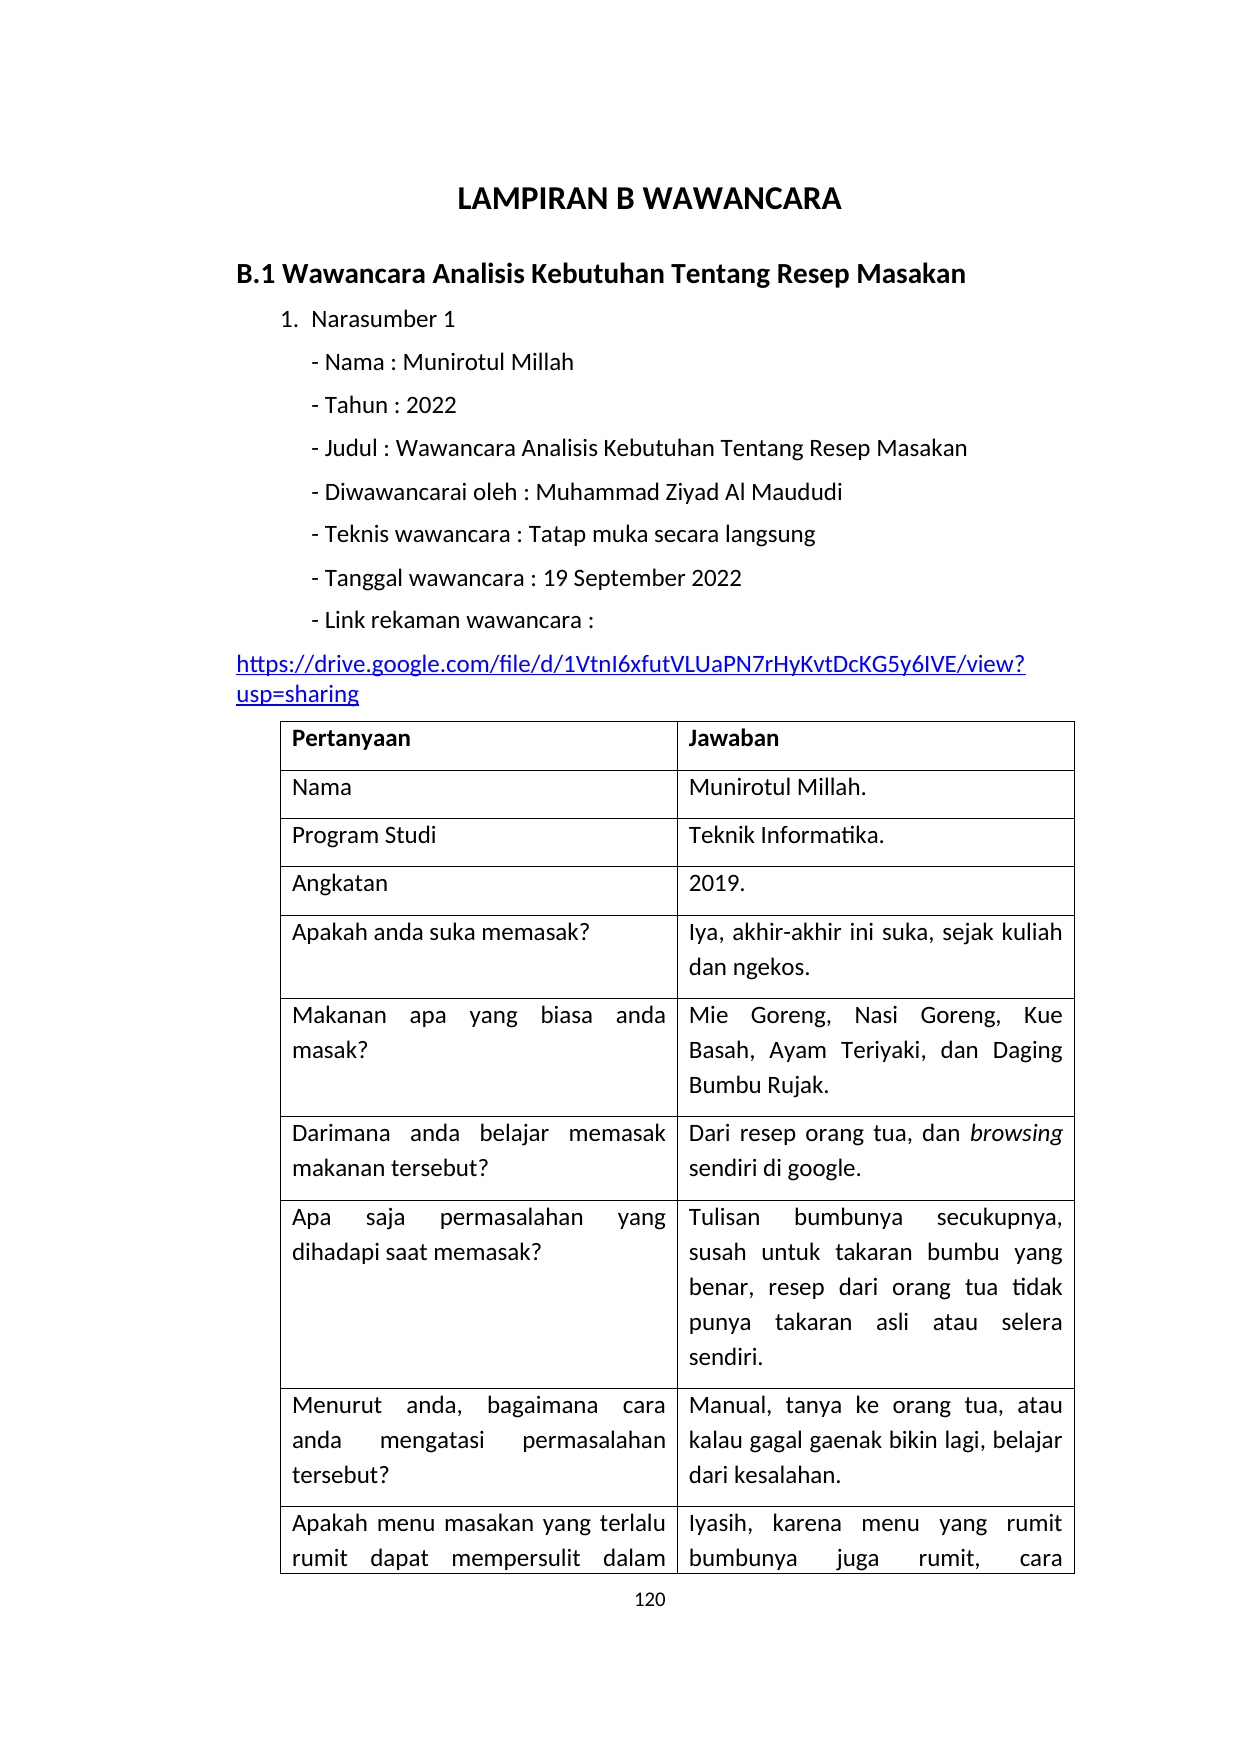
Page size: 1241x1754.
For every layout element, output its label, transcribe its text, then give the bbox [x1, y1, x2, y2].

list Narasumber 1 [280, 303, 1063, 334]
table_cell Manual, tanya ke orang tua, atau kalau gagal gaenak bikin lagi, belajar dari kesalahan. [678, 1389, 1074, 1506]
table_cell Apakah anda suka memasak? [281, 916, 677, 998]
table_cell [281, 1507, 677, 1573]
table_cell Munirotul Millah. [678, 771, 1074, 818]
subtitle Wawancara Analisis Kebutuhan Tentang Resep Masakan [236, 255, 1063, 291]
text - Judul : Wawancara Analisis Kebutuhan Tentang Resep Masakan [236, 433, 1063, 463]
table_cell Angkatan [281, 867, 677, 914]
table_cell Program Studi [281, 819, 677, 866]
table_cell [678, 1507, 1074, 1573]
text - Link rekaman wawancara : [236, 605, 1063, 635]
table_cell Dari resep orang tua, dan browsing sendiri di google. [678, 1117, 1074, 1199]
table_cell Mie Goreng, Nasi Goreng, Kue Basah, Ayam Teriyaki, dan Daging Bumbu Rujak. [678, 999, 1074, 1116]
table_cell Tulisan bumbunya secukupnya, susah untuk takaran bumbu yang benar, resep dari orang tua tidak punya takaran asli atau selera sendiri. [678, 1201, 1074, 1388]
text - Teknis wawancara : Tatap muka secara langsung [236, 519, 1063, 549]
table_header Pertanyaan [281, 722, 677, 769]
table_cell Iya, akhir-akhir ini suka, sejak kuliah dan ngekos. [678, 916, 1074, 998]
table_cell Darimana anda belajar memasak makanan tersebut? [281, 1117, 677, 1199]
text https://drive.google.com/file/d/1VtnI6xfutVLUaPN7rHyKvtDcKG5y6IVE/view?usp=sharing [236, 648, 1063, 709]
table_cell 2019. [678, 867, 1074, 914]
text - Tahun : 2022 [236, 389, 1063, 420]
table_cell Apa saja permasalahan yang dihadapi saat memasak? [281, 1201, 677, 1388]
table_cell Nama [281, 771, 677, 818]
table_header Jawaban [678, 722, 1074, 769]
text - Nama : Munirotul Millah [236, 347, 1063, 377]
text - Tanggal wawancara : 19 September 2022 [236, 562, 1063, 592]
table_cell Makanan apa yang biasa anda masak? [281, 999, 677, 1116]
subtitle WAWANCARA [236, 177, 1063, 218]
table_cell Teknik Informatika. [678, 819, 1074, 866]
table_cell Menurut anda, bagaimana cara anda mengatasi permasalahan tersebut? [281, 1389, 677, 1506]
text - Diwawancarai oleh : Muhammad Ziyad Al Maududi [236, 476, 1063, 506]
